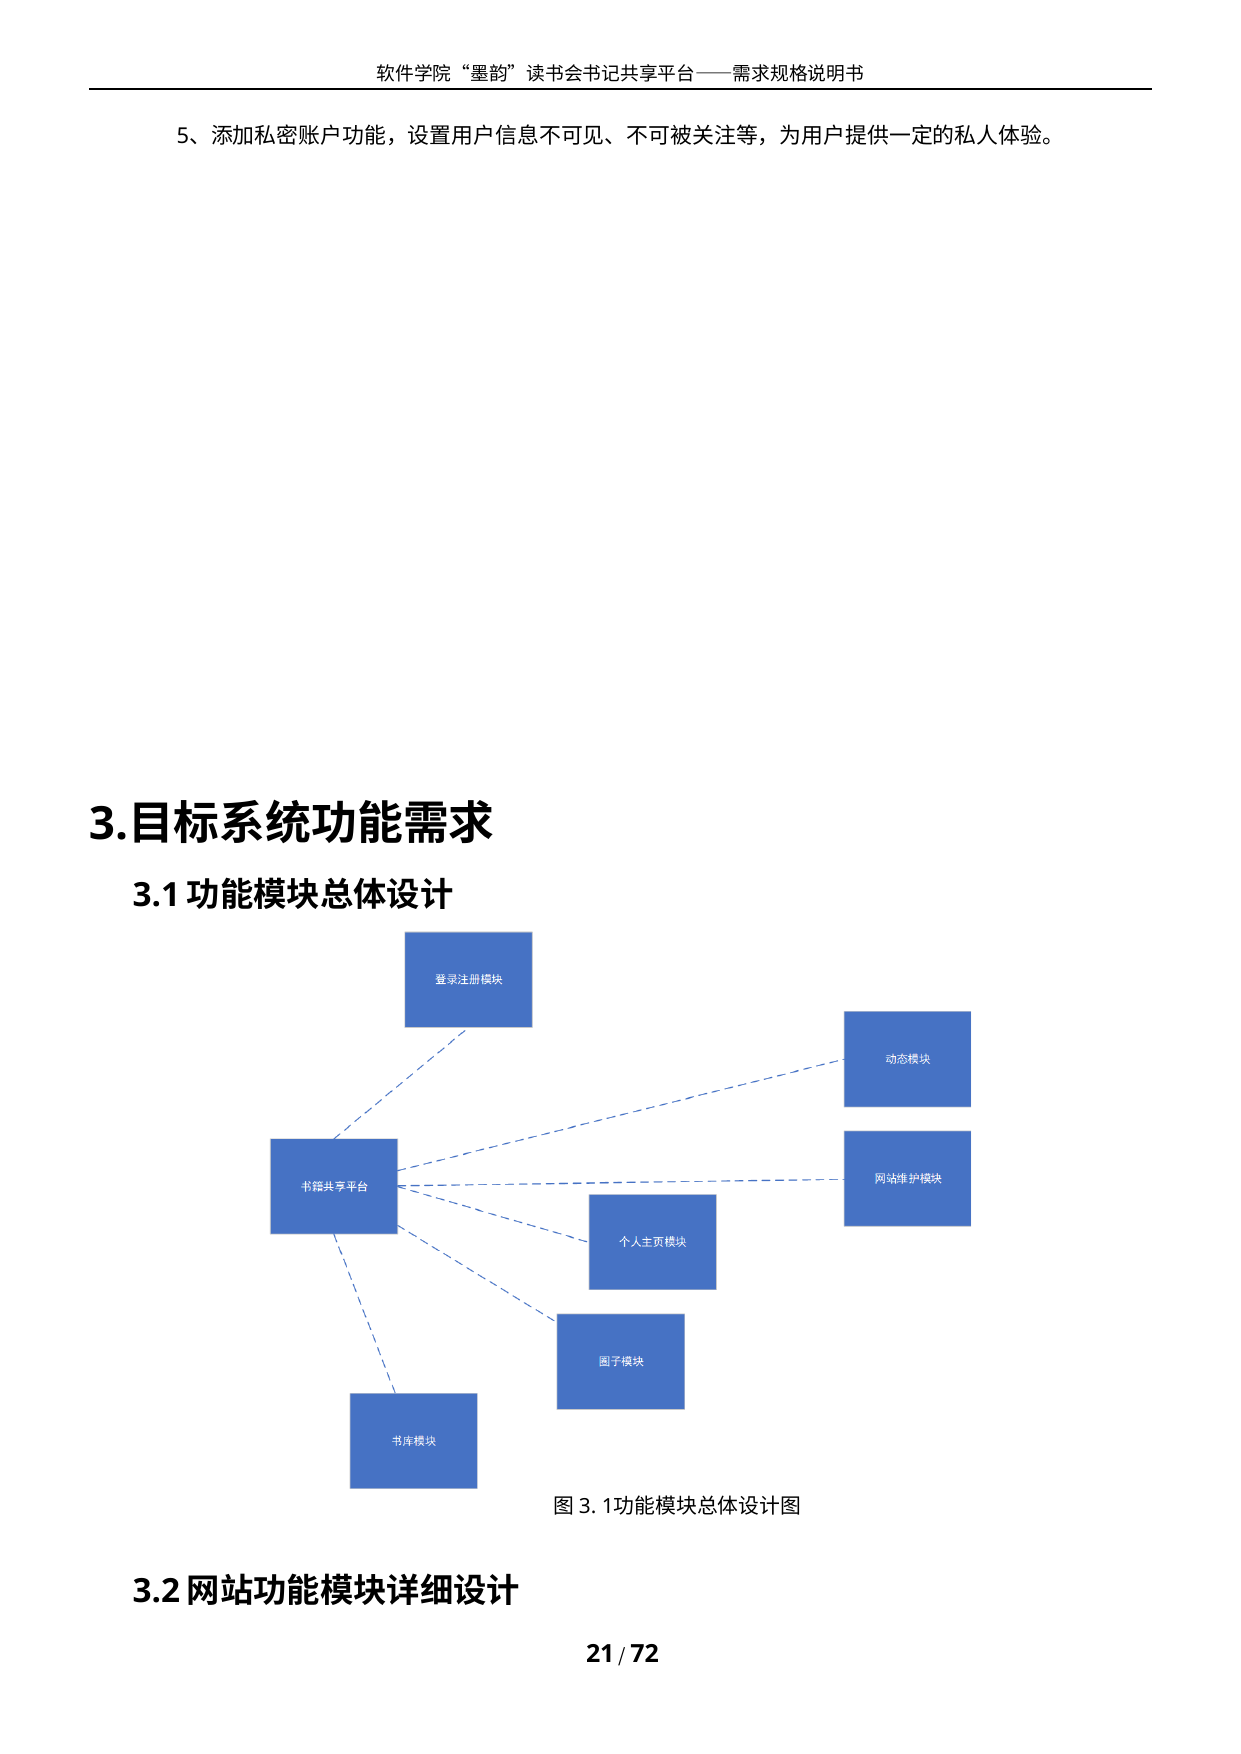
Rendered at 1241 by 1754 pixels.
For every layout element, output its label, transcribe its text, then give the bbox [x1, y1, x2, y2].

picture [269, 931, 972, 1489]
text 5、添加私密账户功能，设置用户信息不可见、不可被关注等，为用户提供一定的私人体验。 [132, 118, 1152, 150]
list 图3. 1功能模块总体设计图 [203, 1489, 1152, 1519]
subtitle 3.1功能模块总体设计 [132, 868, 1152, 916]
subtitle 3.目标系统功能需求 [89, 786, 1152, 853]
subtitle 3.2网站功能模块详细设计 [132, 1564, 1152, 1612]
